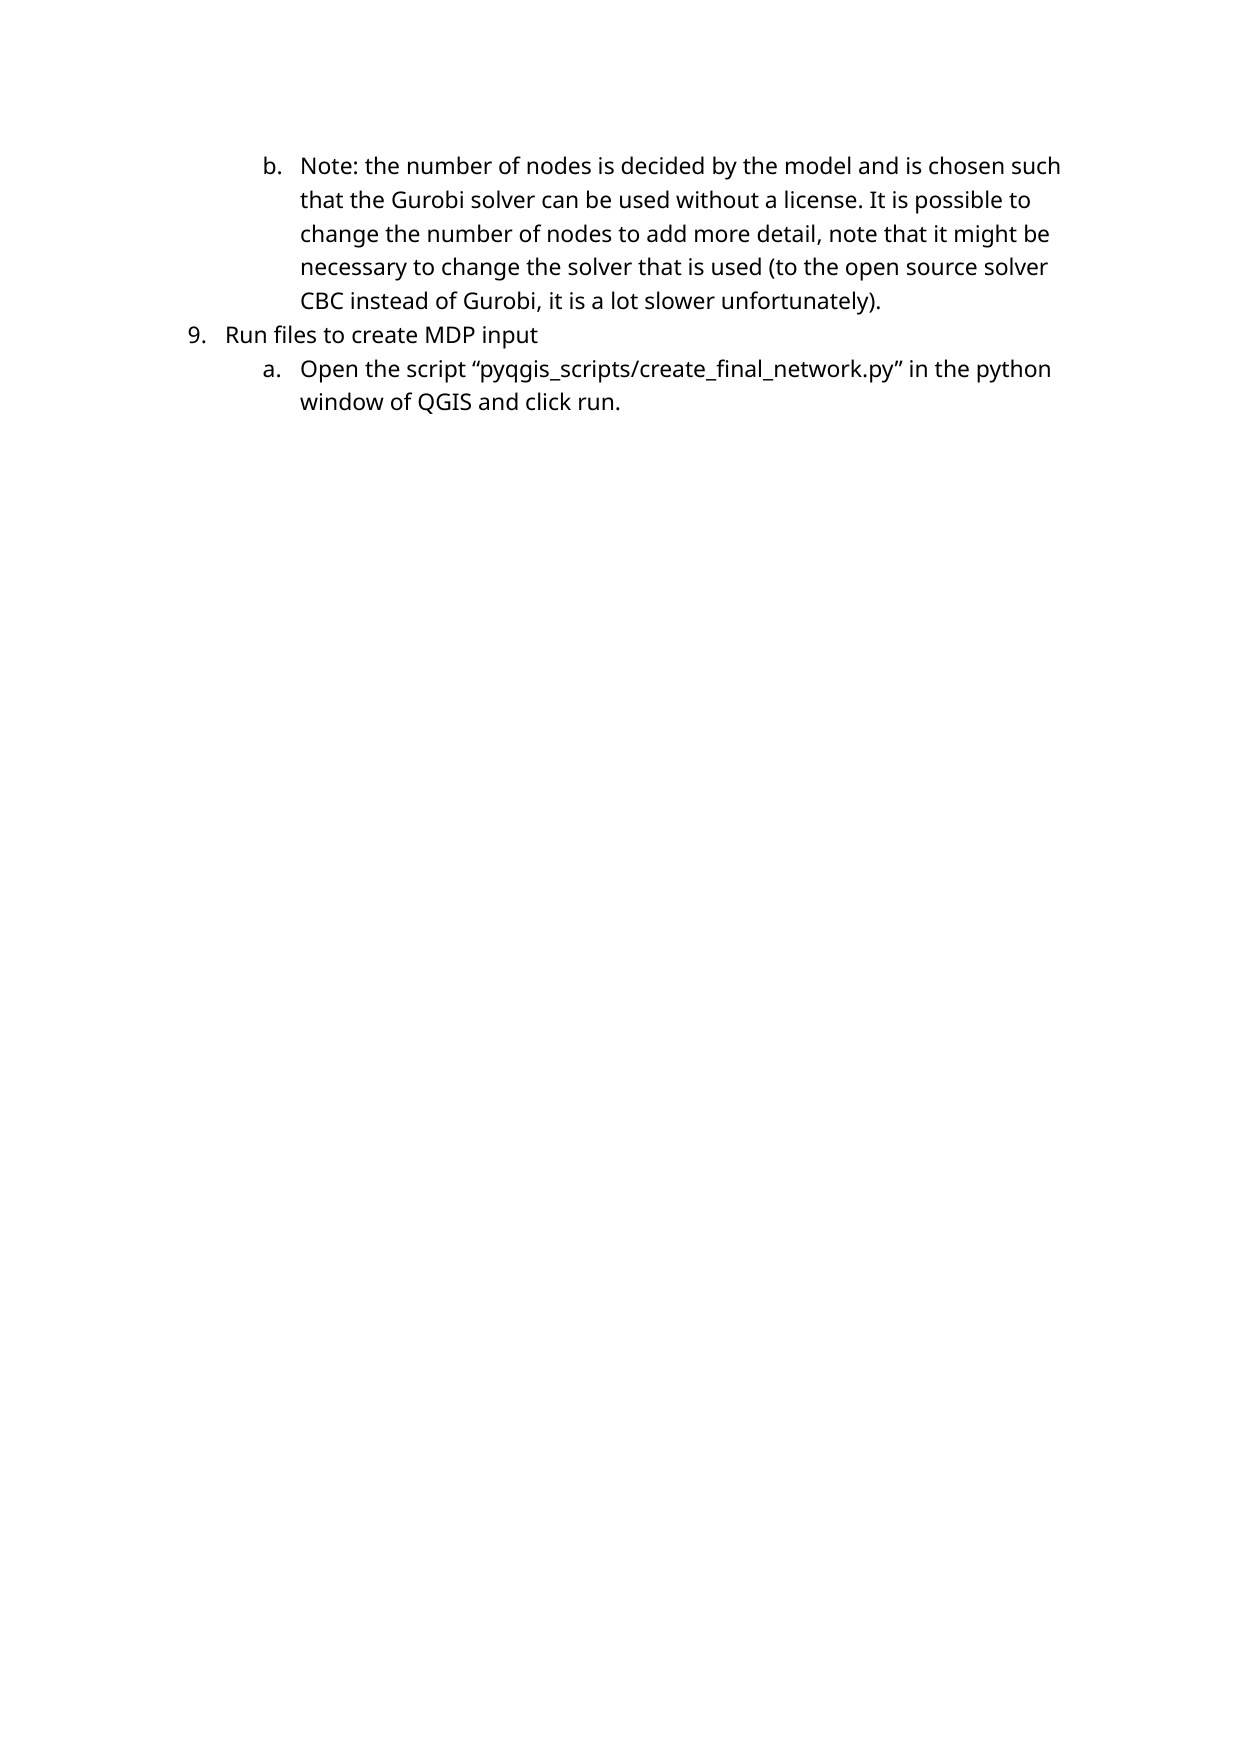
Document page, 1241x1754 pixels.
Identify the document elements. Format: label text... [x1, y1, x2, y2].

list Open the script “pyqgis_scripts/create_final_network.py” in the python window of QGIS and click run. [262, 352, 1090, 417]
list Run files to create MDP input [187, 319, 1090, 350]
list Note: the number of nodes is decided by the model and is chosen such that the Gurobi solver can be used without a license. It is possible to change the number of nodes to add more detail, note that it might be necessary to change the solver that is used (to the open source solver CBC instead of Gurobi, it is a lot slower unfortunately). [262, 150, 1090, 316]
